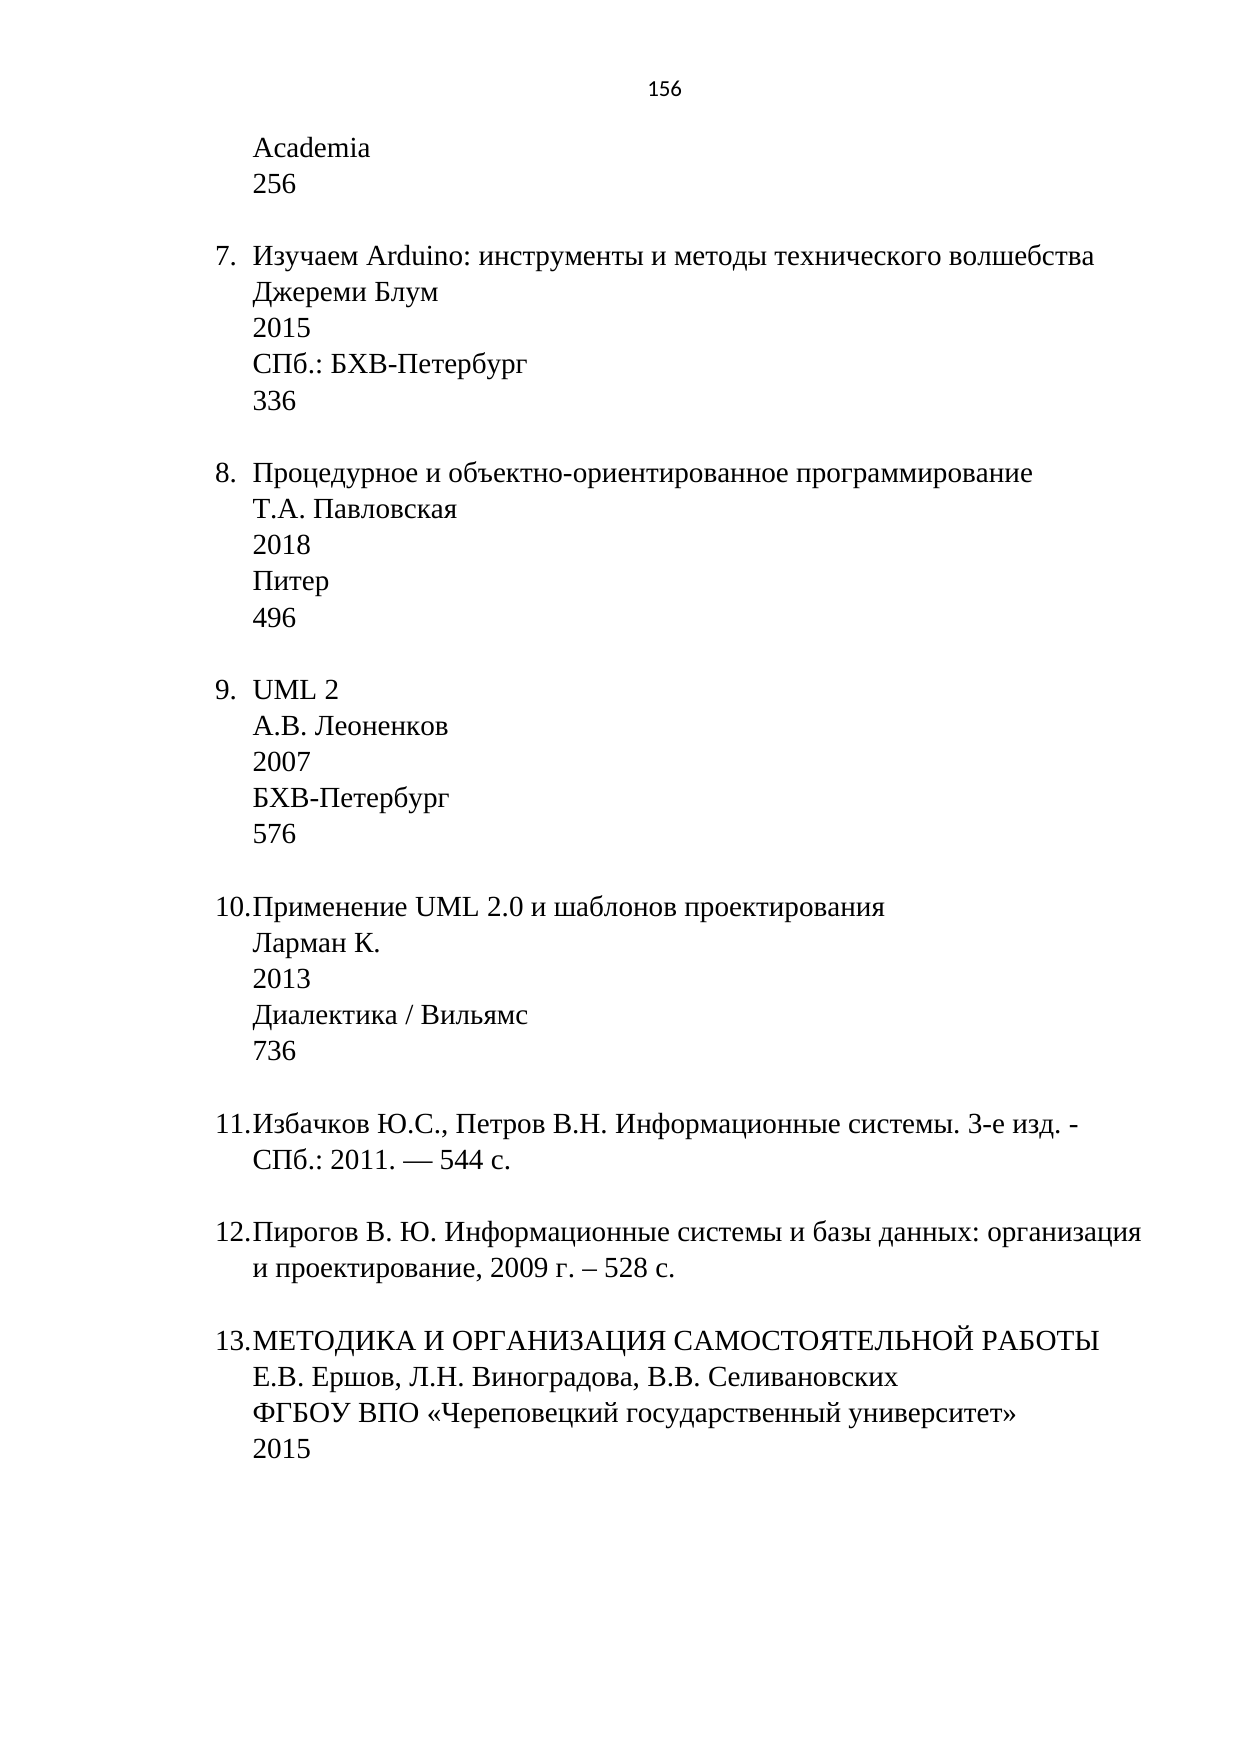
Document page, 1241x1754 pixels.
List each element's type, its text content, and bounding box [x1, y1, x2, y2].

list БХВ-Петербург [252, 780, 1152, 814]
list 256 [252, 166, 1152, 199]
list 2007 [252, 744, 1152, 778]
list Питер [252, 563, 1152, 597]
list Academia [252, 130, 1152, 163]
list 496 [252, 600, 1152, 633]
list 2018 [252, 527, 1152, 561]
list 576 [252, 817, 1152, 850]
list Т.А. Павловская [252, 491, 1152, 525]
list UML 2 [215, 672, 1152, 706]
list Процедурное и объектно-ориентированное программирование [215, 455, 1152, 489]
list Пирогов В. Ю. Информационные системы и базы данных: организация и проектирование, 2009 г. – 528 с. [215, 1214, 1152, 1284]
list Джереми Блум [252, 274, 1152, 308]
list Е.В. Ершов, Л.Н. Виноградова, В.В. Селивановских [252, 1359, 1152, 1392]
list Диалектика / Вильямс [252, 997, 1152, 1031]
list Избачков Ю.С., Петров В.Н. Информационные системы. 3-е изд. - СПб.: 2011. — 544 с. [215, 1106, 1152, 1175]
list 336 [252, 383, 1152, 416]
list 2013 [252, 961, 1152, 995]
list Изучаем Arduino: инструменты и методы технического волшебства [215, 238, 1152, 272]
list ФГБОУ ВПО «Череповецкий государственный университет» [252, 1395, 1152, 1428]
list Ларман К. [252, 925, 1152, 958]
list МЕТОДИКА И ОРГАНИЗАЦИЯ САМОСТОЯТЕЛЬНОЙ РАБОТЫ [215, 1323, 1152, 1356]
list 2015 [252, 311, 1152, 344]
list 2015 [252, 1431, 1152, 1464]
list Применение UML 2.0 и шаблонов проектирования [215, 889, 1152, 922]
list СПб.: БХВ-Петербург [252, 347, 1152, 380]
list 736 [252, 1033, 1152, 1067]
list А.В. Леоненков [252, 708, 1152, 742]
